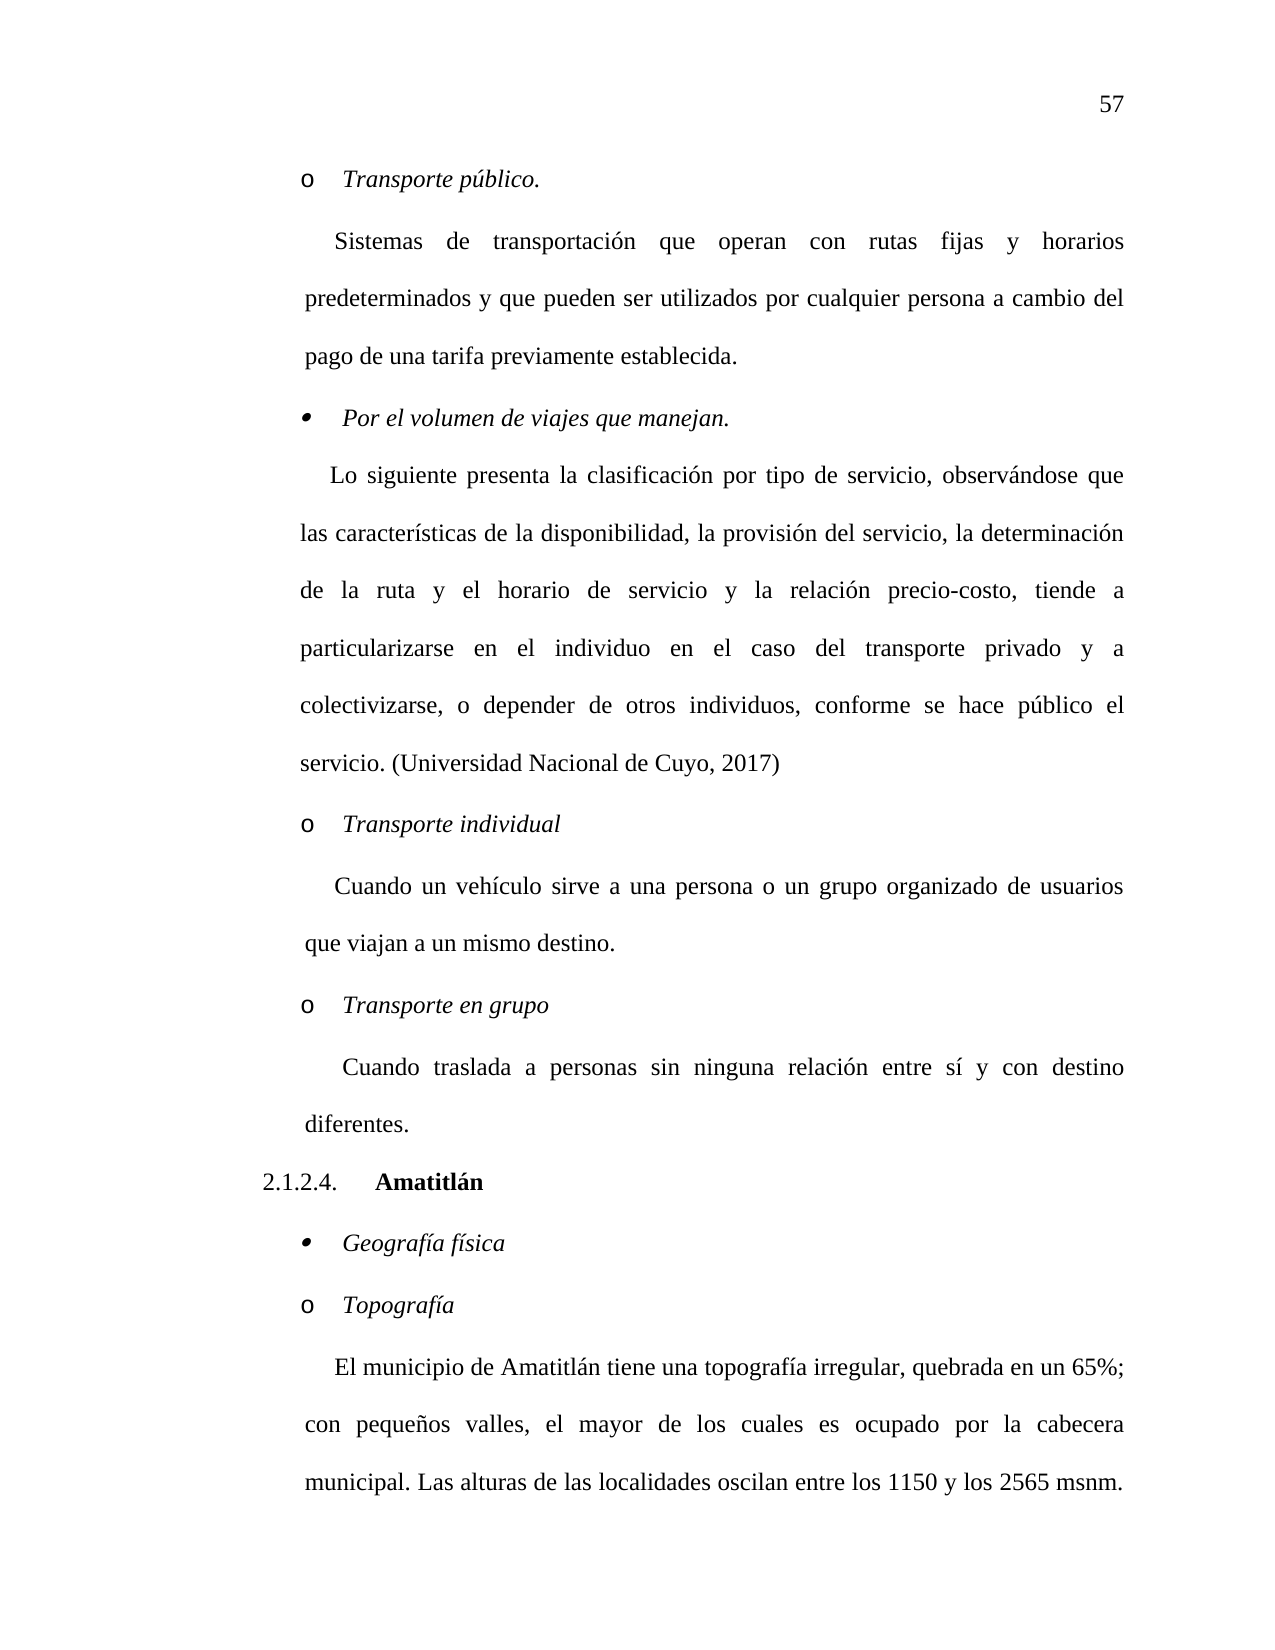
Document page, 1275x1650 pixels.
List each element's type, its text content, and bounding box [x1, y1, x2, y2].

text Cuando traslada a personas sin ninguna relación entre sí y con destino diferentes. [304, 1052, 1125, 1138]
text Topografía [300, 1290, 1125, 1321]
text Cuando un vehículo sirve a una persona o un grupo organizado de usuarios que viajan a un mismo destino. [304, 871, 1125, 957]
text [304, 1352, 1125, 1496]
text Transporte individual [300, 809, 1125, 840]
text Transporte público. [300, 164, 1125, 195]
text Por el volumen de viajes que manejan. [300, 403, 1125, 431]
subtitle Amatitlán [262, 1167, 1125, 1196]
text Lo siguiente presenta la clasificación por tipo de servicio, observándose que las características de la disponibilidad, la provisión del servicio, la determinación de la ruta y el horario de servicio y la relación precio-costo, tiende a particularizarse en el individuo en el caso del transporte privado y a colectivizarse, o depender de otros individuos, conforme se hace público el servicio. [300, 460, 1125, 776]
text Geografía física [300, 1228, 1125, 1257]
text Transporte en grupo [300, 990, 1125, 1021]
text Sistemas de transportación que operan con rutas fijas y horarios predeterminados y que pueden ser utilizados por cualquier persona a cambio del pago de una tarifa previamente establecida. [304, 226, 1125, 370]
